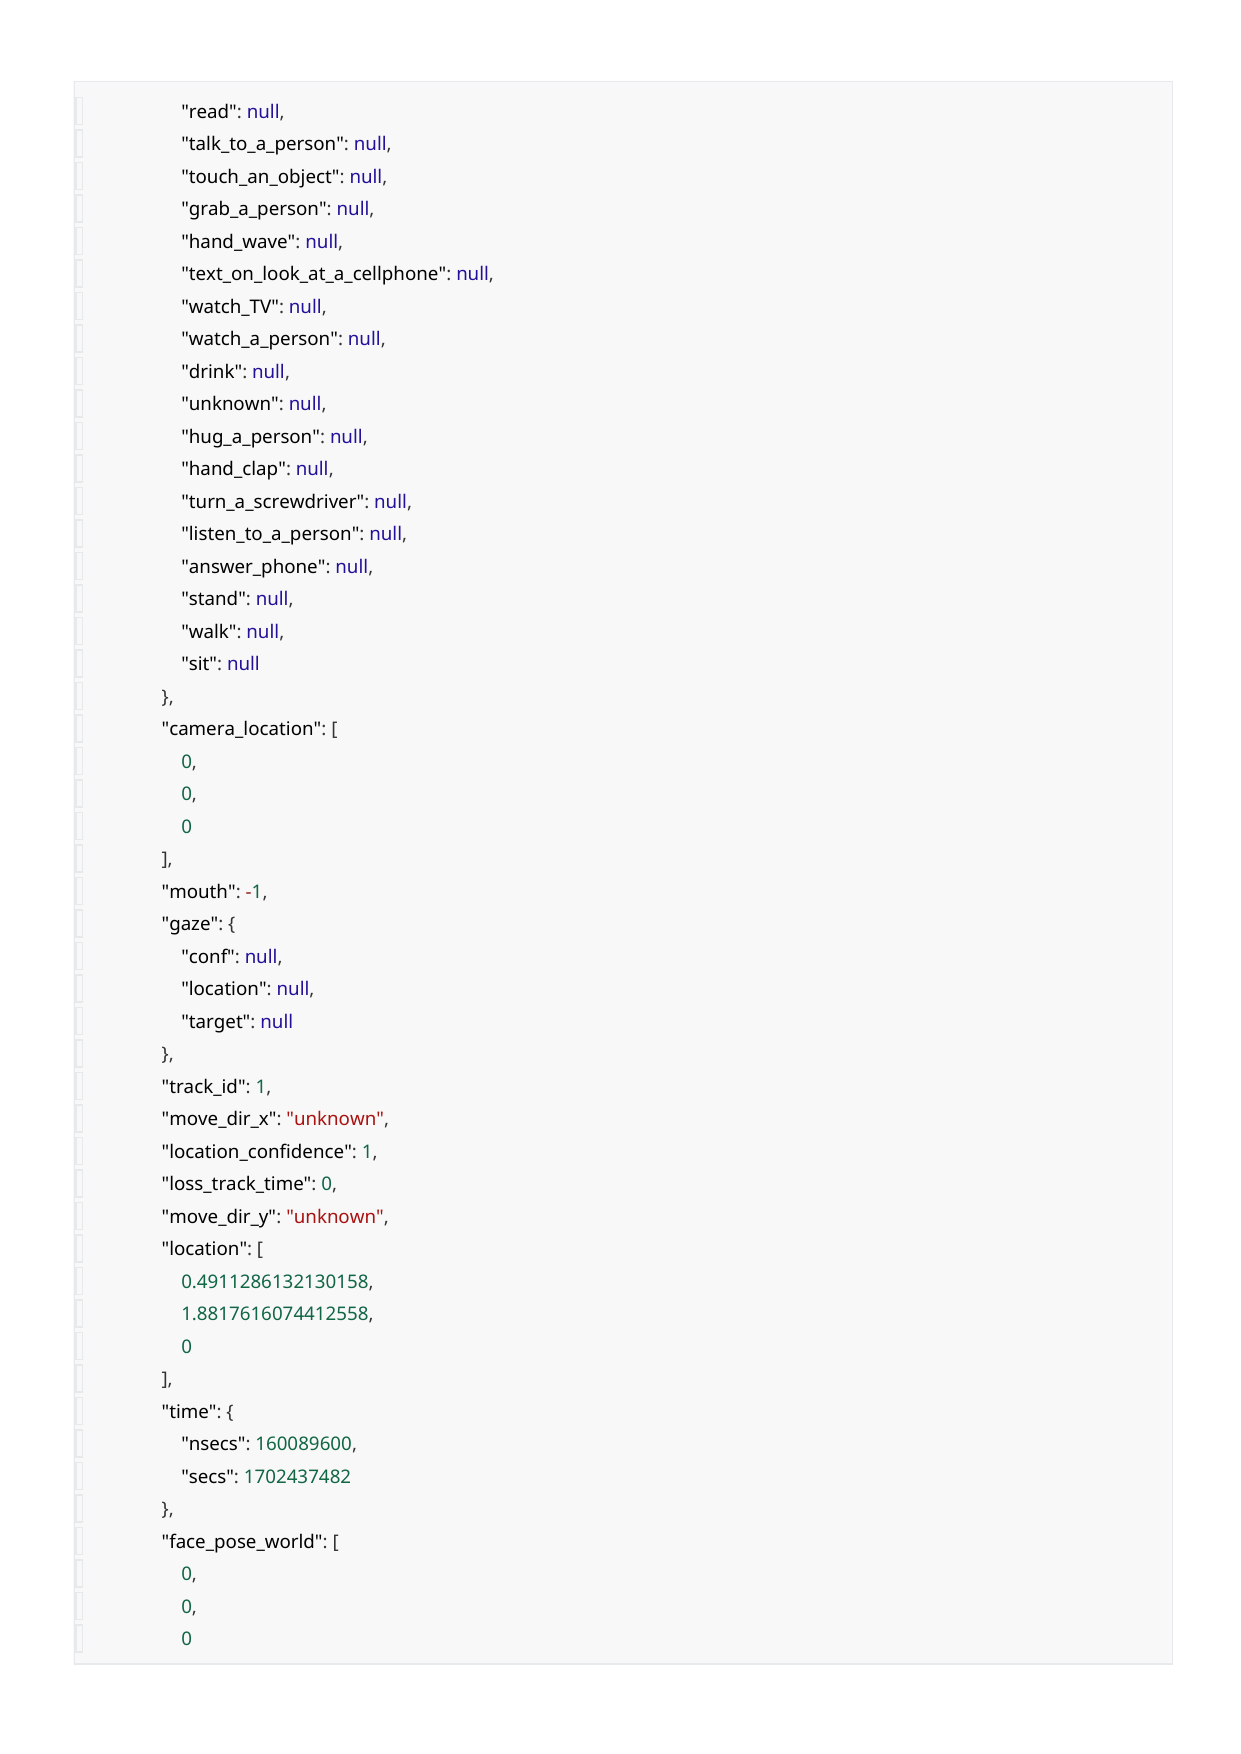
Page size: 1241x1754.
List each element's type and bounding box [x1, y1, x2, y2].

text [75, 82, 1172, 1663]
